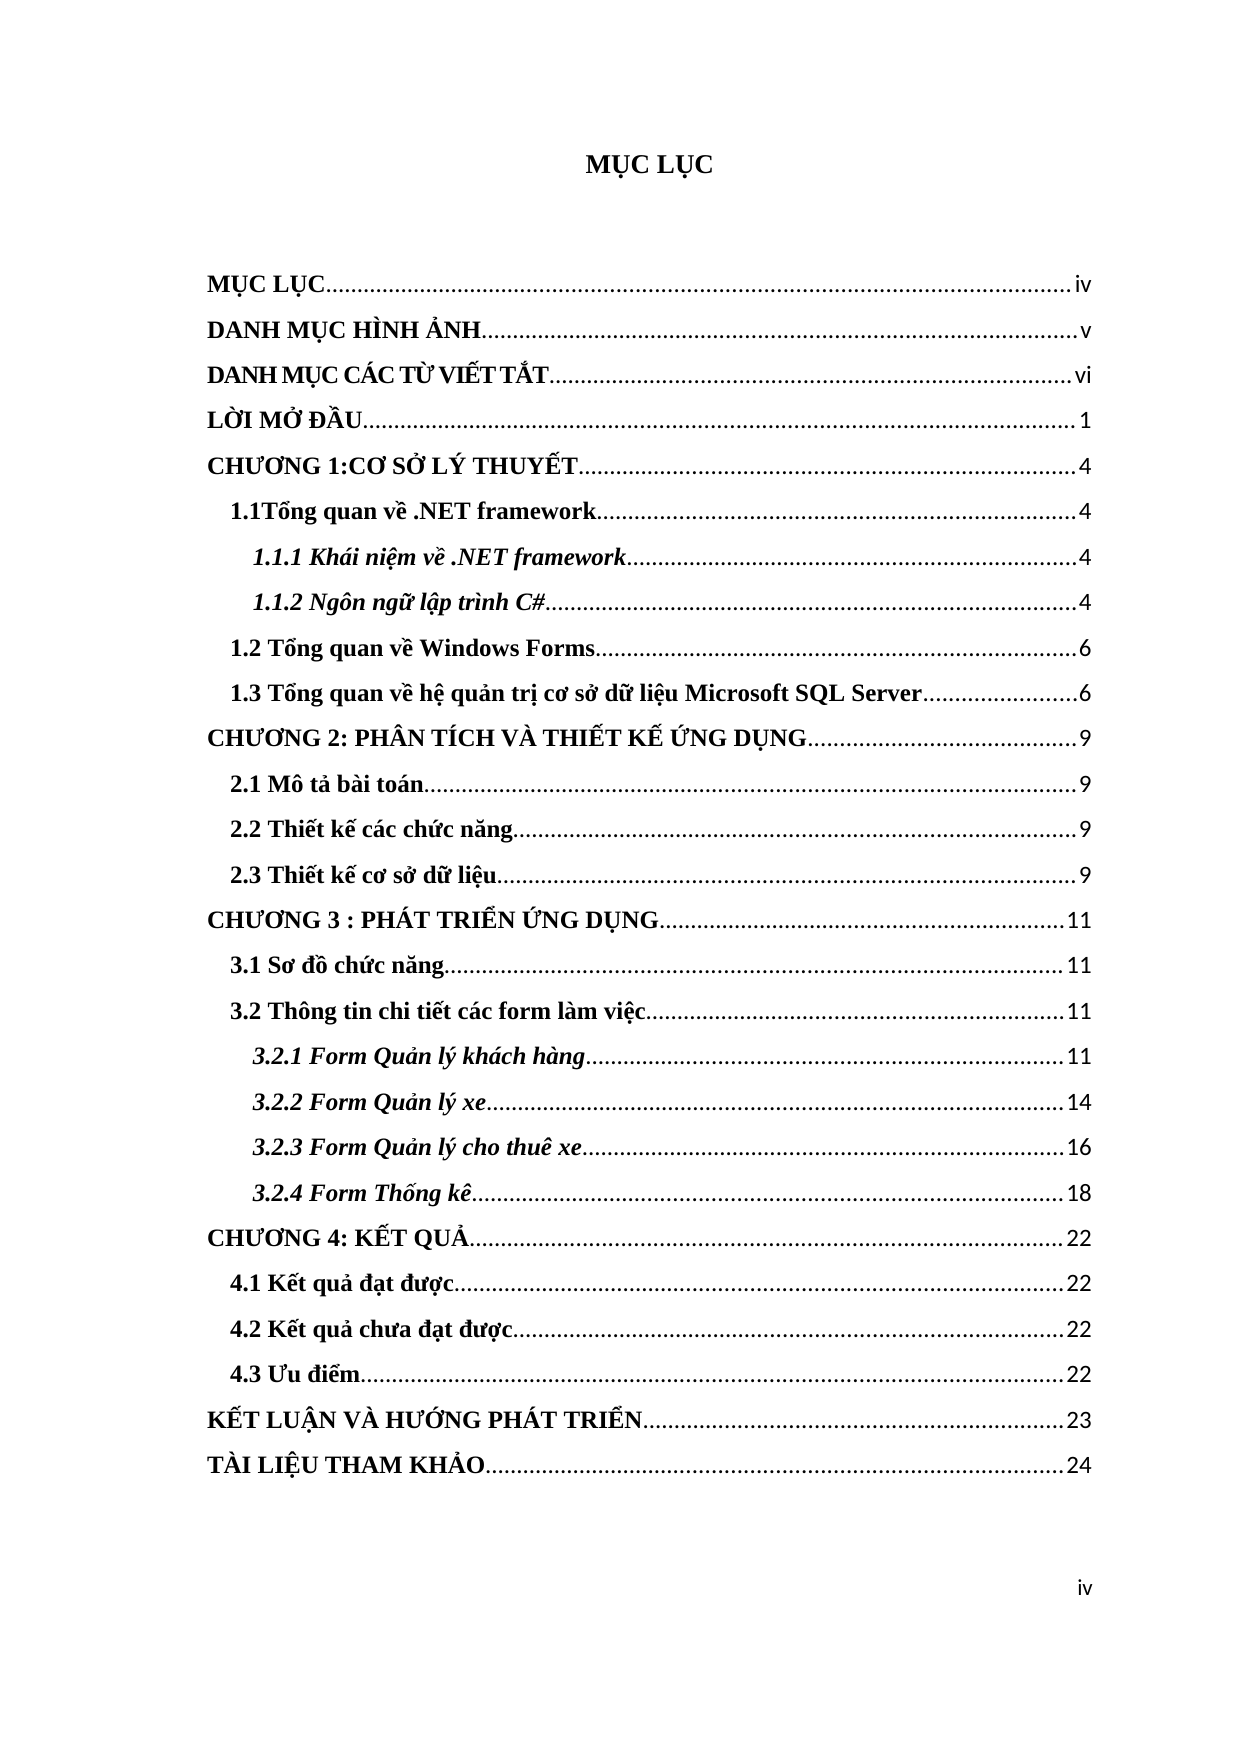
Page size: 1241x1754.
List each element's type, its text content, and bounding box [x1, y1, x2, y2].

text MỤC LỤC [207, 148, 1092, 179]
